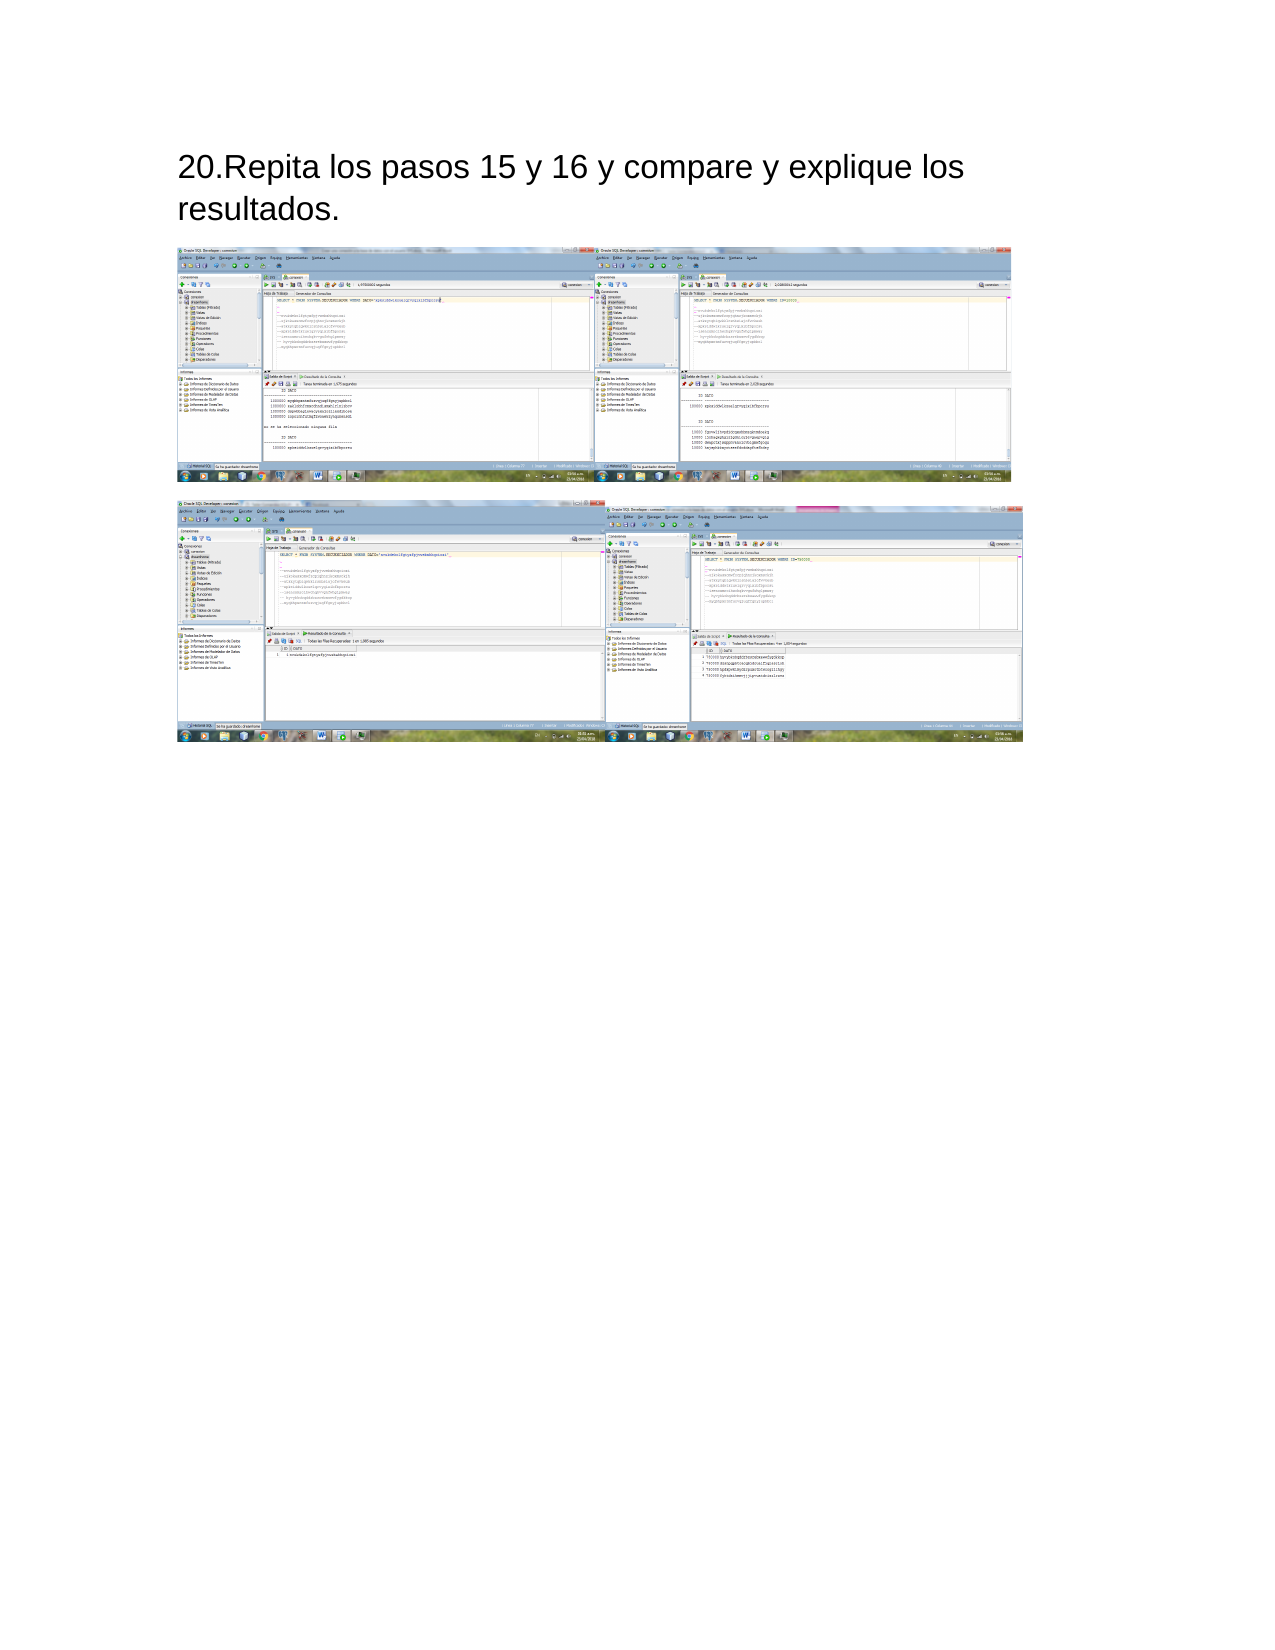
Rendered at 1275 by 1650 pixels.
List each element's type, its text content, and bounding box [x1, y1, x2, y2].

picture [177, 500, 1023, 742]
text 20.Repita los pasos 15 y 16 y compare y explique los resultados. [177, 148, 1098, 227]
picture [177, 247, 1012, 482]
